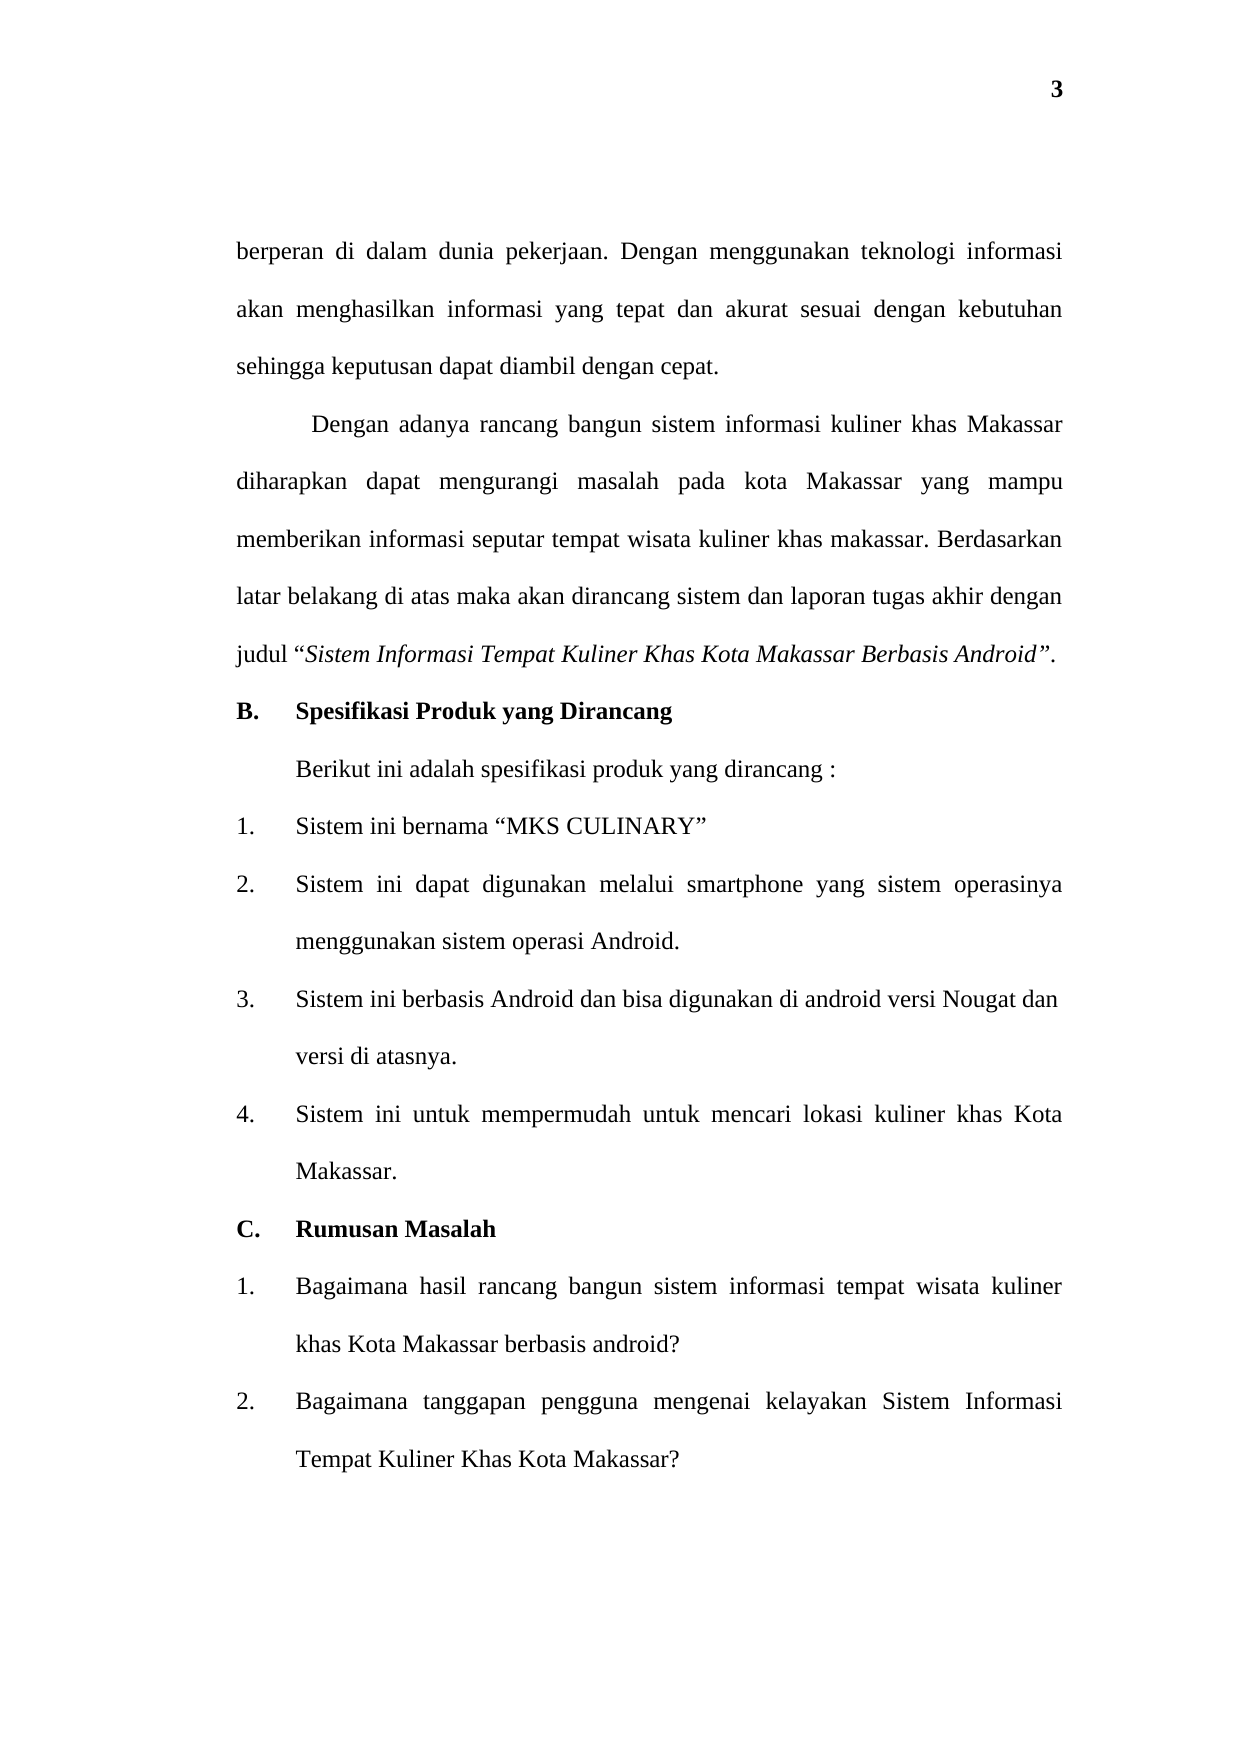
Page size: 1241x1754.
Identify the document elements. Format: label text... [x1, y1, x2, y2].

list Rumusan Masalah [236, 1214, 1063, 1242]
list Sistem ini berbasis Android dan bisa digunakan di android versi Nougat dan [236, 984, 1063, 1012]
text Dengan adanya rancang bangun sistem informasi kuliner khas Makassar diharapkan dapat mengurangi masalah pada kota Makassar yang mampu memberikan informasi seputar tempat wisata kuliner khas makassar. Berdasarkan latar belakang di atas maka akan dirancang sistem dan laporan tugas akhir dengan judul “Sistem Informasi Tempat Kuliner Khas Kota Makassar Berbasis Android”. [236, 409, 1063, 667]
list Sistem ini dapat digunakan melalui smartphone yang sistem operasinya menggunakan sistem operasi Android. [236, 869, 1063, 955]
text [236, 236, 1063, 380]
list versi di atasnya. [295, 1041, 1063, 1070]
list Spesifikasi Produk yang Dirancang [236, 696, 1063, 725]
list Sistem ini bernama “MKS CULINARY” [236, 811, 1063, 840]
list Bagaimana tanggapan pengguna mengenai kelayakan Sistem Informasi Tempat Kuliner Khas Kota Makassar? [236, 1386, 1063, 1472]
list Sistem ini untuk mempermudah untuk mencari lokasi kuliner khas Kota Makassar. [236, 1099, 1063, 1185]
text Berikut ini adalah spesifikasi produk yang dirancang : [295, 754, 1063, 782]
list Bagaimana hasil rancang bangun sistem informasi tempat wisata kuliner khas Kota Makassar berbasis android? [236, 1271, 1063, 1357]
